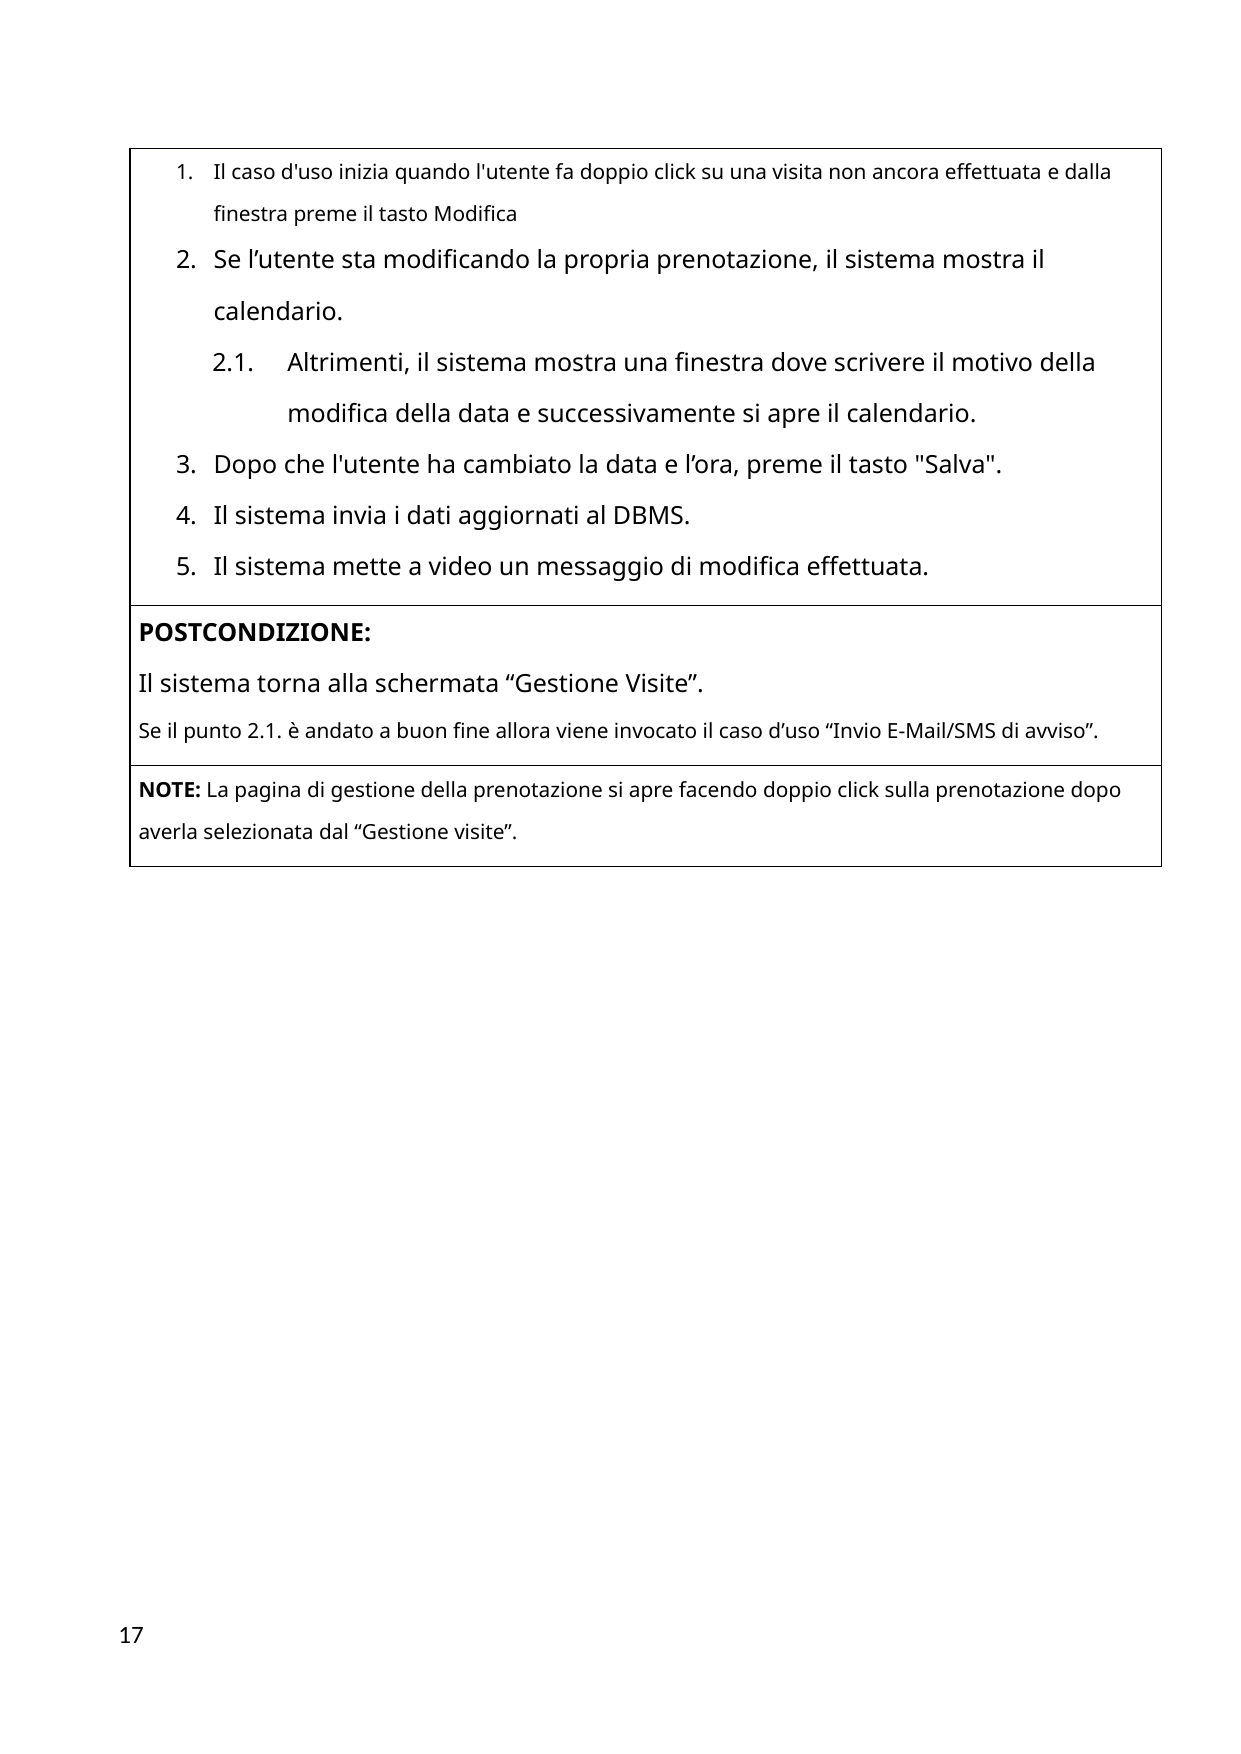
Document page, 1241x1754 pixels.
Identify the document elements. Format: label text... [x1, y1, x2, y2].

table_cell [131, 149, 1161, 605]
table_cell NOTE: La pagina di gestione della prenotazione si apre facendo doppio click sulla prenotazione dopo averla selezionata dal “Gestione visite”. [131, 766, 1161, 866]
table_cell POSTCONDIZIONE: Il sistema torna alla schermata “Gestione Visite”. Se il punto 2.1. è andato a buon fine allora viene invocato il caso d’uso “Invio E-Mail/SMS di avviso”. [131, 606, 1161, 765]
